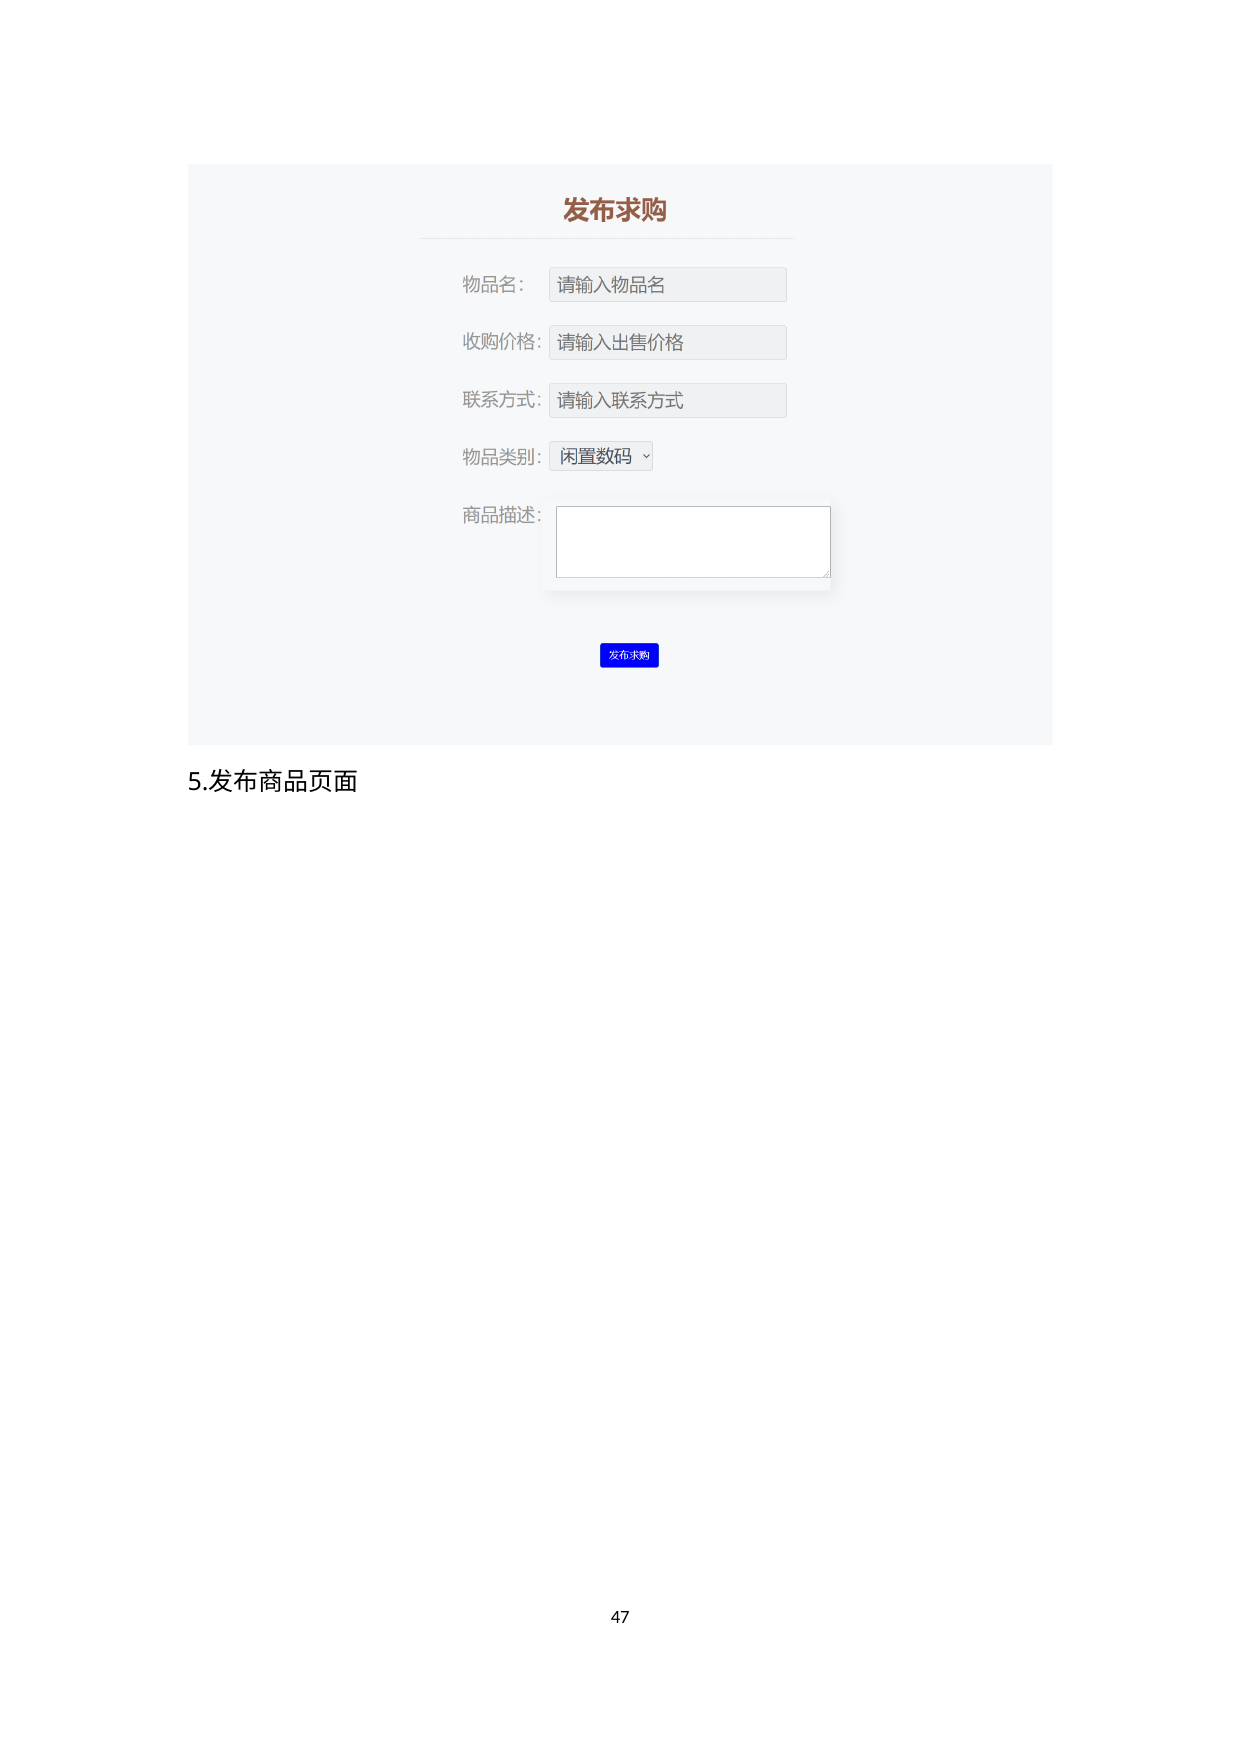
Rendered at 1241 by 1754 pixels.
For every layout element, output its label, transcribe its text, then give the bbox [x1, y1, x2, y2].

text 5.发布商品页面 [187, 747, 1053, 812]
picture [187, 164, 1053, 745]
